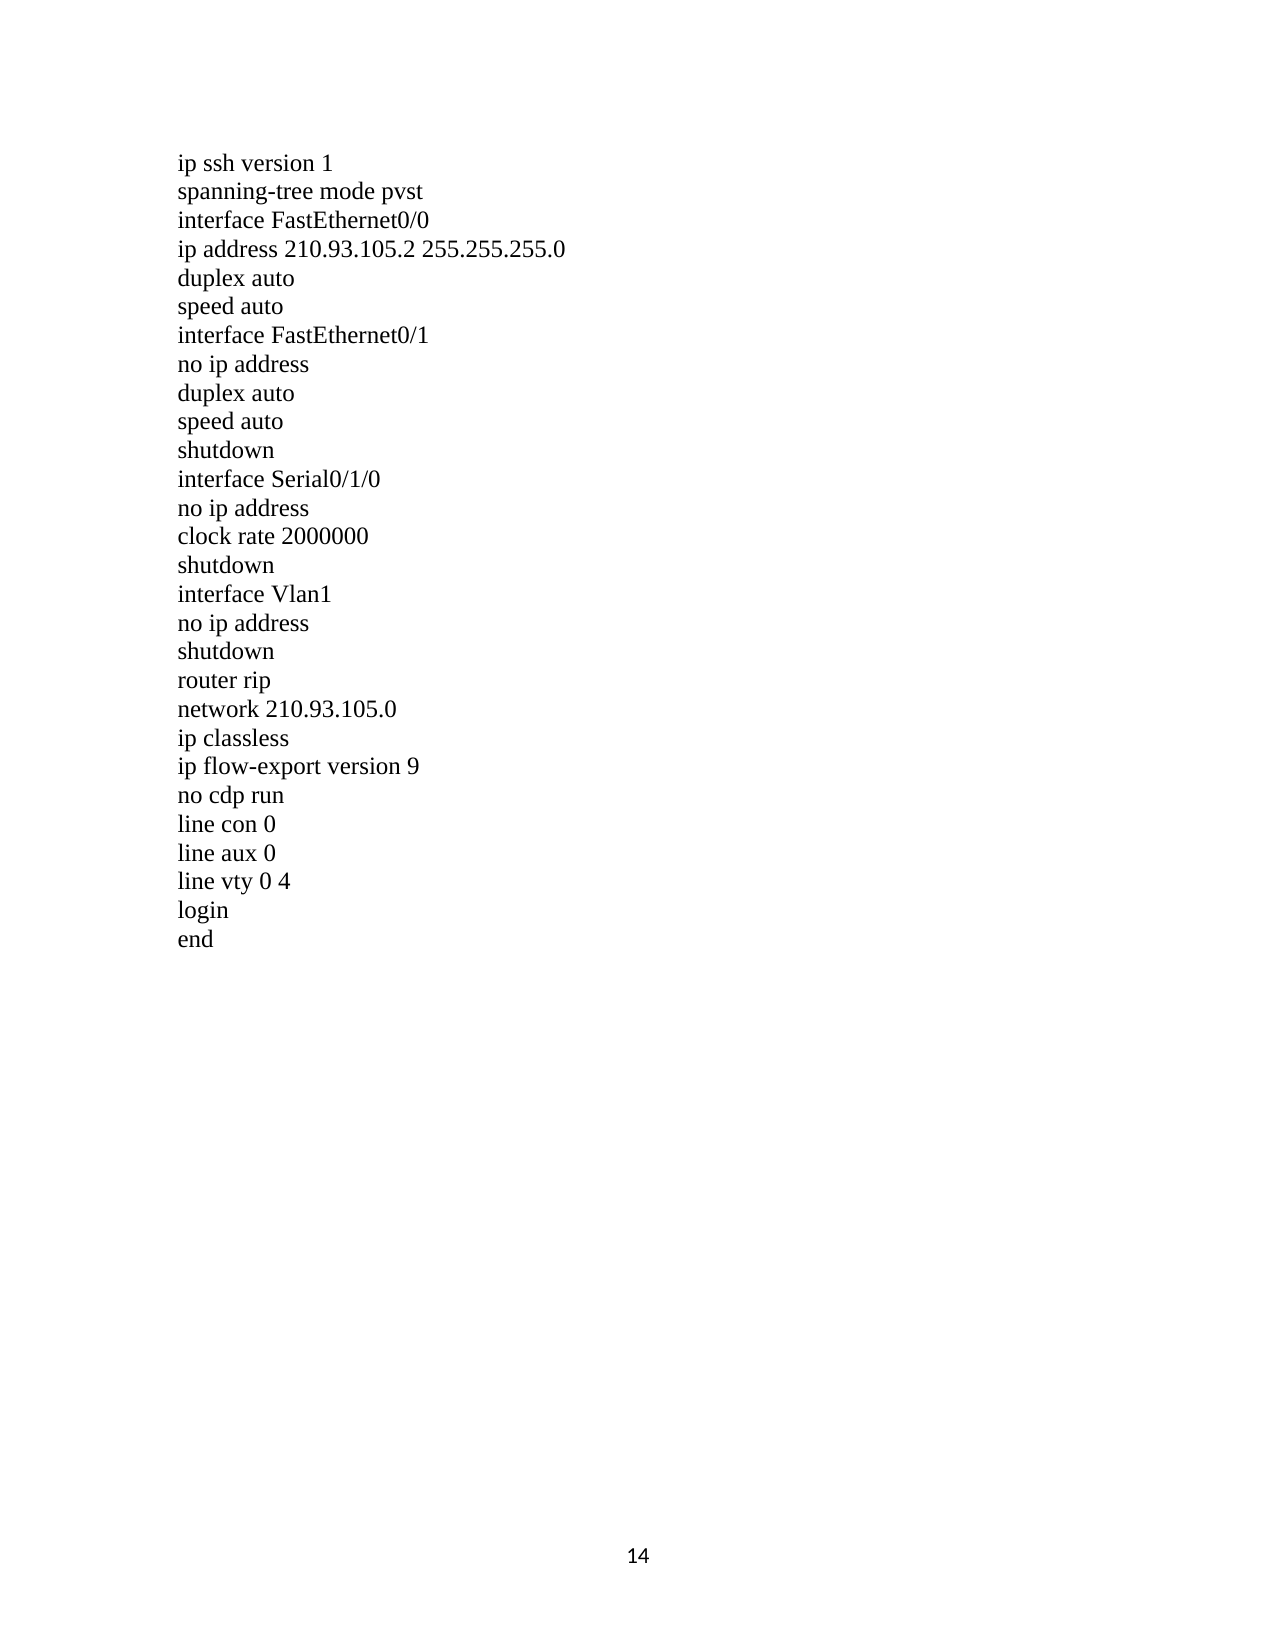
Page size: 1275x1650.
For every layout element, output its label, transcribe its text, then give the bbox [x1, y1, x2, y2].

text interface Vlan1 [177, 579, 601, 608]
text speed auto [177, 291, 601, 320]
text clock rate 2000000 [177, 521, 601, 550]
text spanning-tree mode pvst [177, 176, 601, 205]
text network 210.93.105.0 [177, 694, 601, 723]
text login [177, 895, 601, 924]
text ip ssh version 1 [177, 148, 601, 176]
text no cdp run [177, 780, 601, 809]
text no ip address [177, 493, 601, 521]
text duplex auto [177, 378, 601, 406]
text end [177, 924, 601, 953]
text shutdown [177, 636, 601, 665]
text line aux 0 [177, 838, 601, 866]
text interface FastEthernet0/1 [177, 320, 601, 349]
text router rip [177, 665, 601, 694]
text line con 0 [177, 809, 601, 838]
text no ip address [177, 349, 601, 378]
text shutdown [177, 435, 601, 464]
text ip classless [177, 723, 601, 751]
text shutdown [177, 550, 601, 579]
text line vty 0 4 [177, 866, 601, 895]
text no ip address [177, 608, 601, 636]
text ip address 210.93.105.2 255.255.255.0 [177, 234, 601, 263]
text interface FastEthernet0/0 [177, 205, 601, 234]
text duplex auto [177, 263, 601, 291]
text ip flow-export version 9 [177, 751, 601, 780]
text speed auto [177, 406, 601, 435]
text interface Serial0/1/0 [177, 464, 601, 493]
